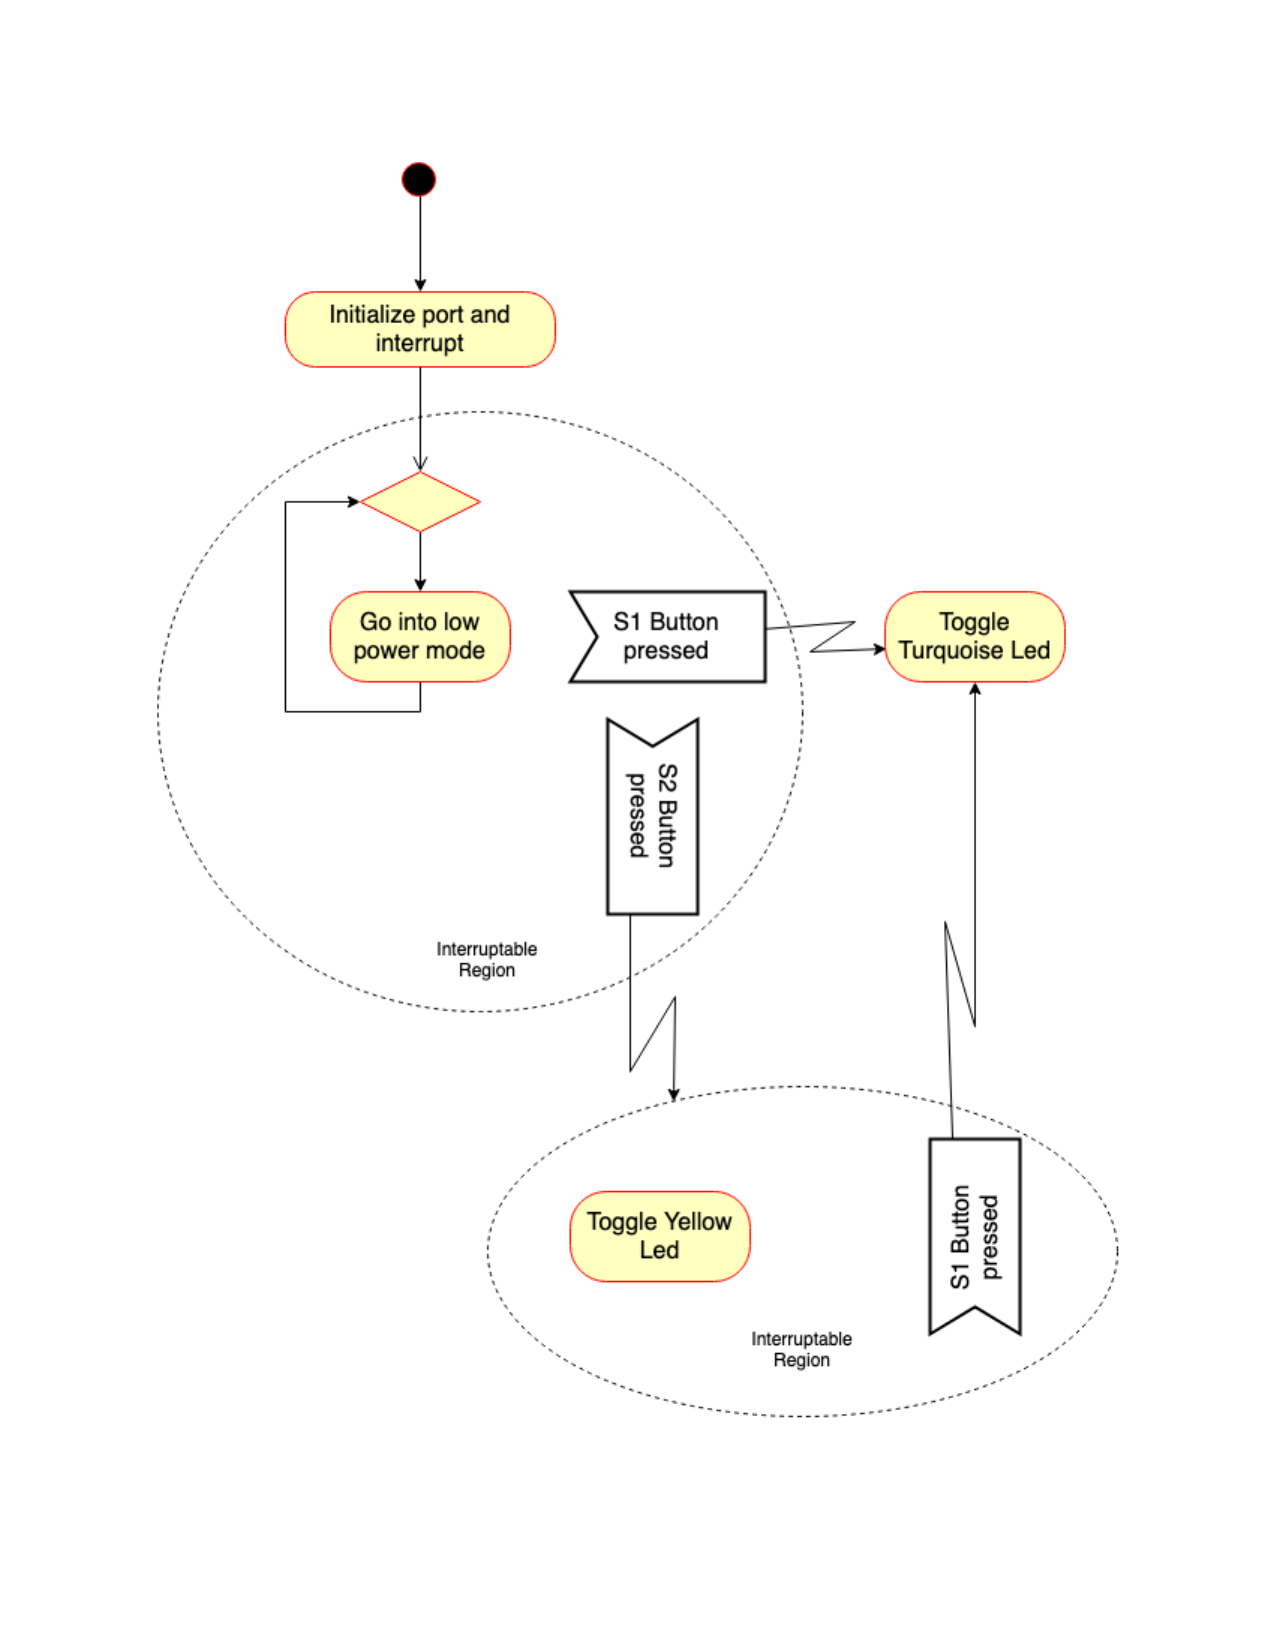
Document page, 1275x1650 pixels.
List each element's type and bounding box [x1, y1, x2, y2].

picture [150, 150, 1125, 1425]
